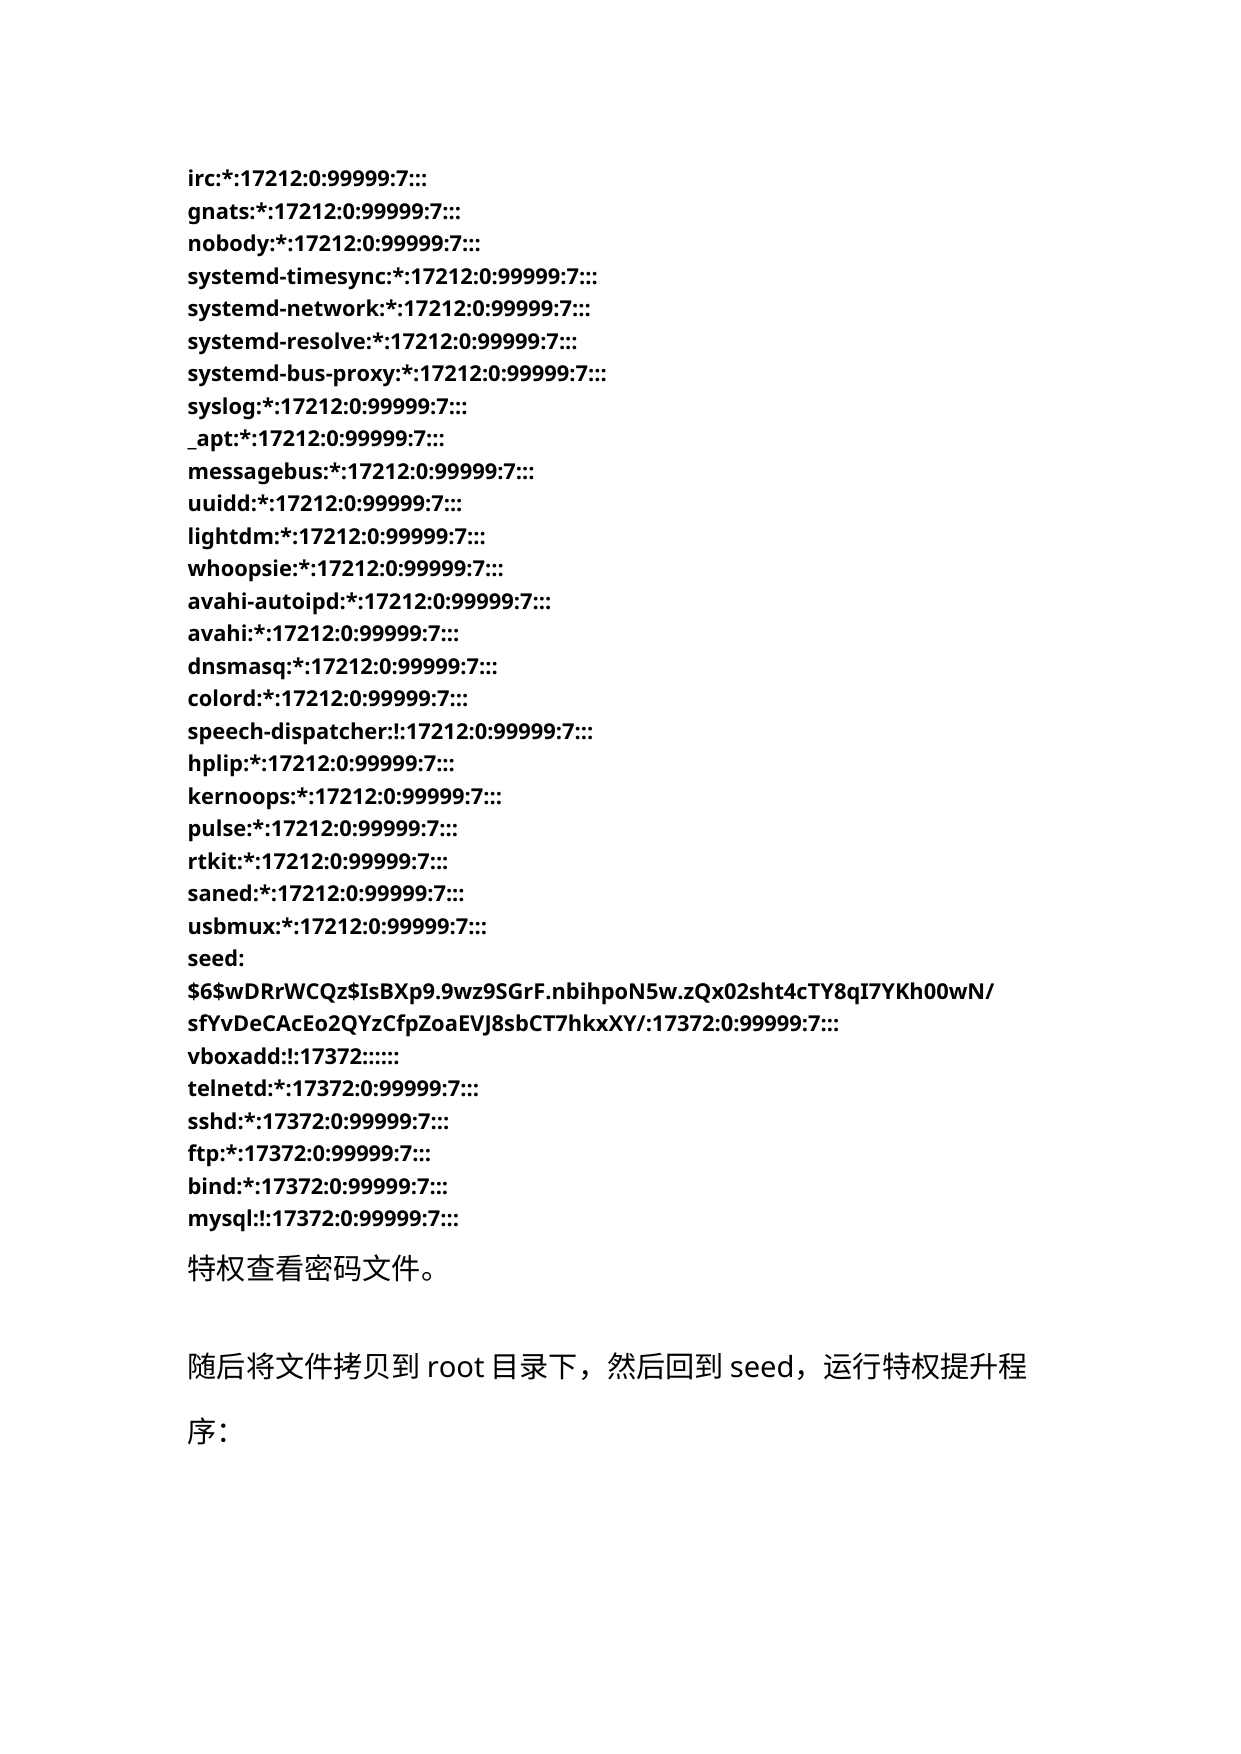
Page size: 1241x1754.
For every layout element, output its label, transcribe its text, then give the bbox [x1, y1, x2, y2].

text vboxadd:!:17372:::::: [187, 1039, 1053, 1072]
text systemd-bus-proxy:*:17212:0:99999:7::: [187, 357, 1053, 389]
text syslog:*:17212:0:99999:7::: [187, 389, 1053, 422]
text telnetd:*:17372:0:99999:7::: [187, 1072, 1053, 1104]
text hplip:*:17212:0:99999:7::: [187, 747, 1053, 779]
text 随后将文件拷贝到root目录下，然后回到seed，运行特权提升程序： [187, 1332, 1053, 1462]
text irc:*:17212:0:99999:7::: [187, 162, 1053, 194]
text speech-dispatcher:!:17212:0:99999:7::: [187, 714, 1053, 747]
text usbmux:*:17212:0:99999:7::: [187, 909, 1053, 942]
text systemd-timesync:*:17212:0:99999:7::: [187, 259, 1053, 292]
text _apt:*:17212:0:99999:7::: [187, 422, 1053, 454]
text gnats:*:17212:0:99999:7::: [187, 194, 1053, 227]
text pulse:*:17212:0:99999:7::: [187, 812, 1053, 844]
text lightdm:*:17212:0:99999:7::: [187, 519, 1053, 552]
text sshd:*:17372:0:99999:7::: [187, 1104, 1053, 1137]
text avahi:*:17212:0:99999:7::: [187, 617, 1053, 649]
text mysql:!:17372:0:99999:7::: [187, 1202, 1053, 1234]
text systemd-resolve:*:17212:0:99999:7::: [187, 324, 1053, 357]
text colord:*:17212:0:99999:7::: [187, 682, 1053, 714]
text uuidd:*:17212:0:99999:7::: [187, 487, 1053, 519]
text bind:*:17372:0:99999:7::: [187, 1169, 1053, 1202]
text ftp:*:17372:0:99999:7::: [187, 1137, 1053, 1169]
text seed:$6$wDRrWCQz$IsBXp9.9wz9SGrF.nbihpoN5w.zQx02sht4cTY8qI7YKh00wN/sfYvDeCAcEo2QYzCfpZoaEVJ8sbCT7hkxXY/:17372:0:99999:7::: [187, 942, 1053, 1039]
text avahi-autoipd:*:17212:0:99999:7::: [187, 584, 1053, 617]
text rtkit:*:17212:0:99999:7::: [187, 844, 1053, 877]
text dnsmasq:*:17212:0:99999:7::: [187, 649, 1053, 682]
text kernoops:*:17212:0:99999:7::: [187, 779, 1053, 812]
text whoopsie:*:17212:0:99999:7::: [187, 552, 1053, 584]
text messagebus:*:17212:0:99999:7::: [187, 454, 1053, 487]
text saned:*:17212:0:99999:7::: [187, 877, 1053, 909]
text nobody:*:17212:0:99999:7::: [187, 227, 1053, 259]
text systemd-network:*:17212:0:99999:7::: [187, 292, 1053, 324]
text 特权查看密码文件。 [187, 1234, 1053, 1299]
